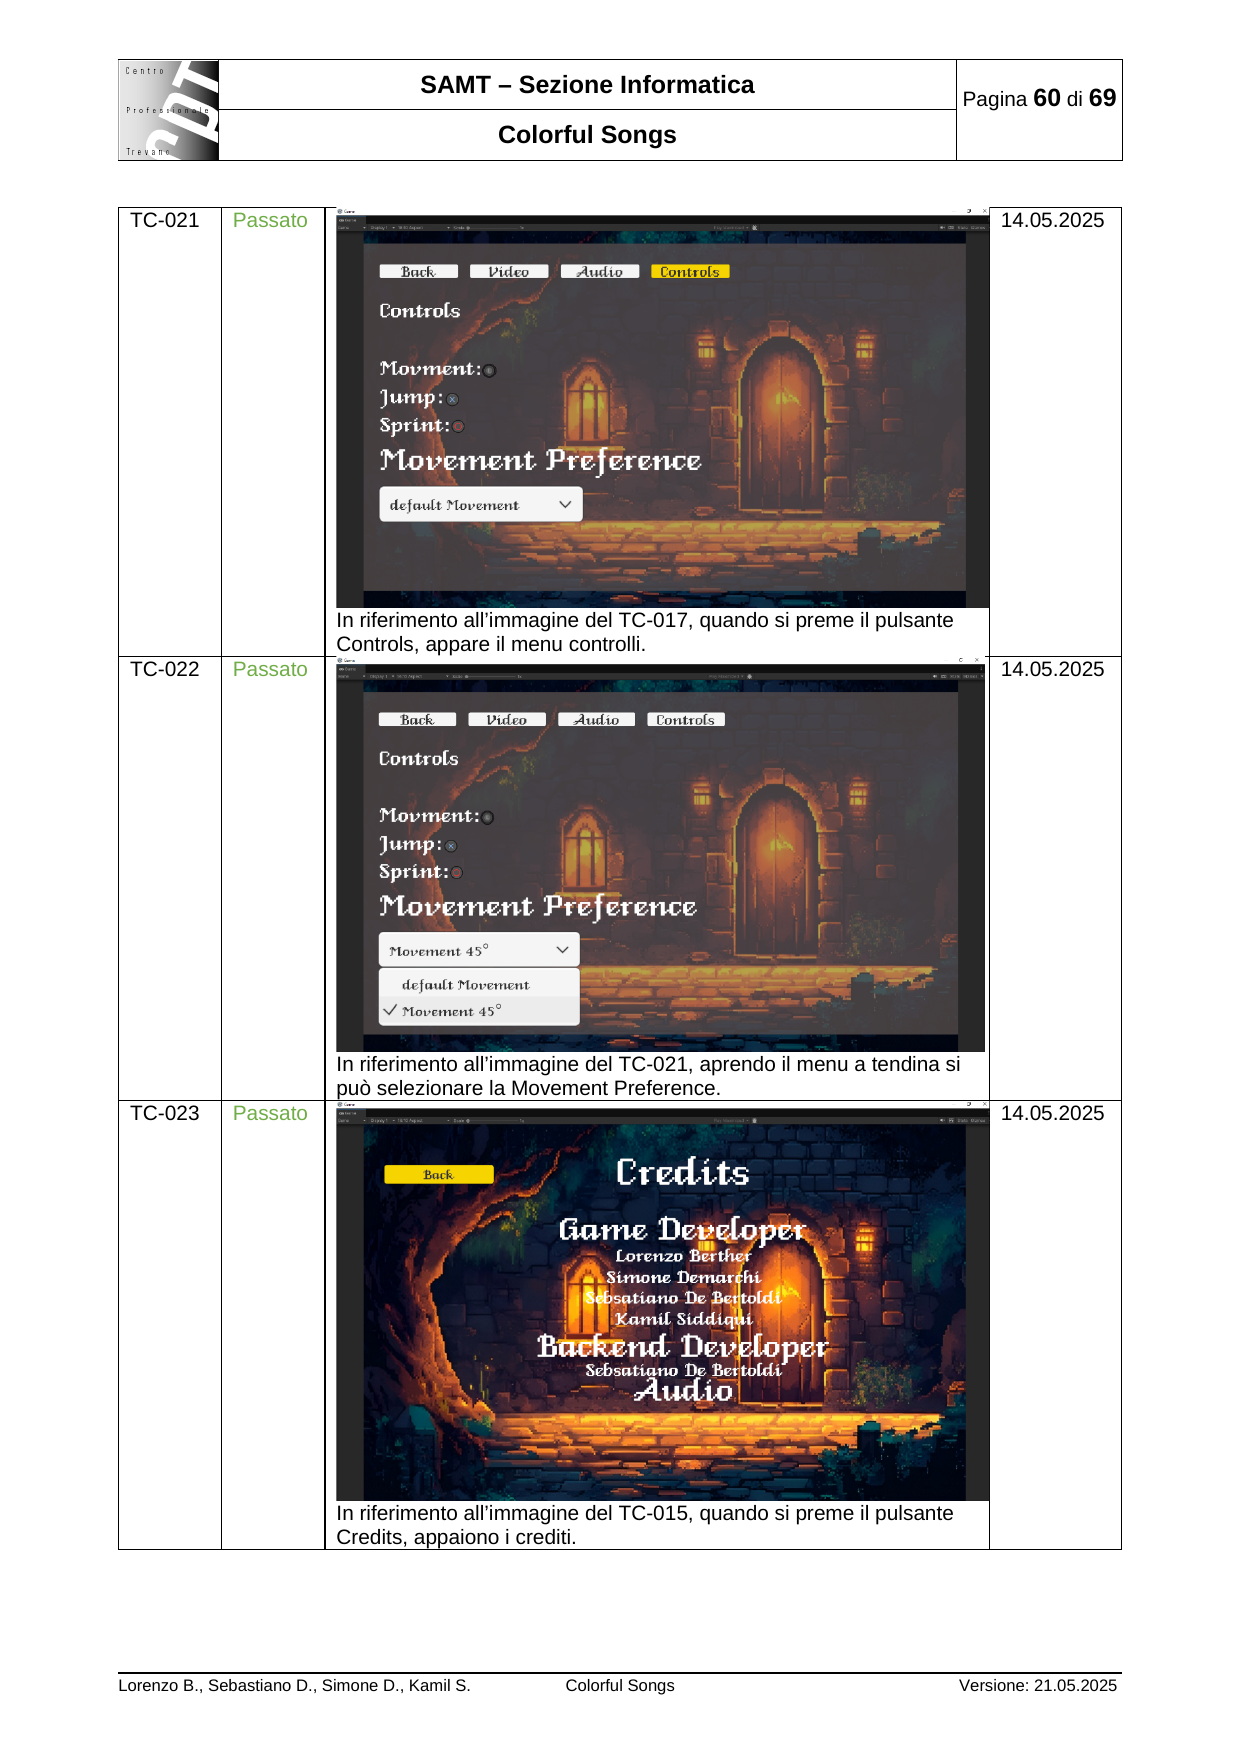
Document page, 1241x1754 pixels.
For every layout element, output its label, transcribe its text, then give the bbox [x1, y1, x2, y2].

picture [336, 656, 985, 1052]
table_cell In riferimento all’immagine del TC-015, quando si preme il pulsante Credits, appaiono i crediti. [326, 1101, 989, 1549]
picture [336, 207, 990, 608]
table_cell Passato [222, 1101, 324, 1549]
table_cell 14.05.2025 [990, 1101, 1121, 1549]
table_cell TC-022 [119, 657, 221, 1100]
table_cell 14.05.2025 [990, 657, 1121, 1100]
table_cell Passato [222, 657, 324, 1100]
table_cell In riferimento all’immagine del TC-017, quando si preme il pulsante Controls, appare il menu controlli. [326, 208, 989, 656]
table_cell TC-023 [119, 1101, 221, 1549]
picture [336, 1101, 990, 1501]
picture [118, 60, 219, 160]
table_cell In riferimento all’immagine del TC-021, aprendo il menu a tendina si può selezionare la Movement Preference. [326, 657, 989, 1100]
table_cell TC-021 [119, 208, 221, 656]
table_cell 14.05.2025 [990, 208, 1121, 656]
table_cell Passato [222, 208, 324, 656]
